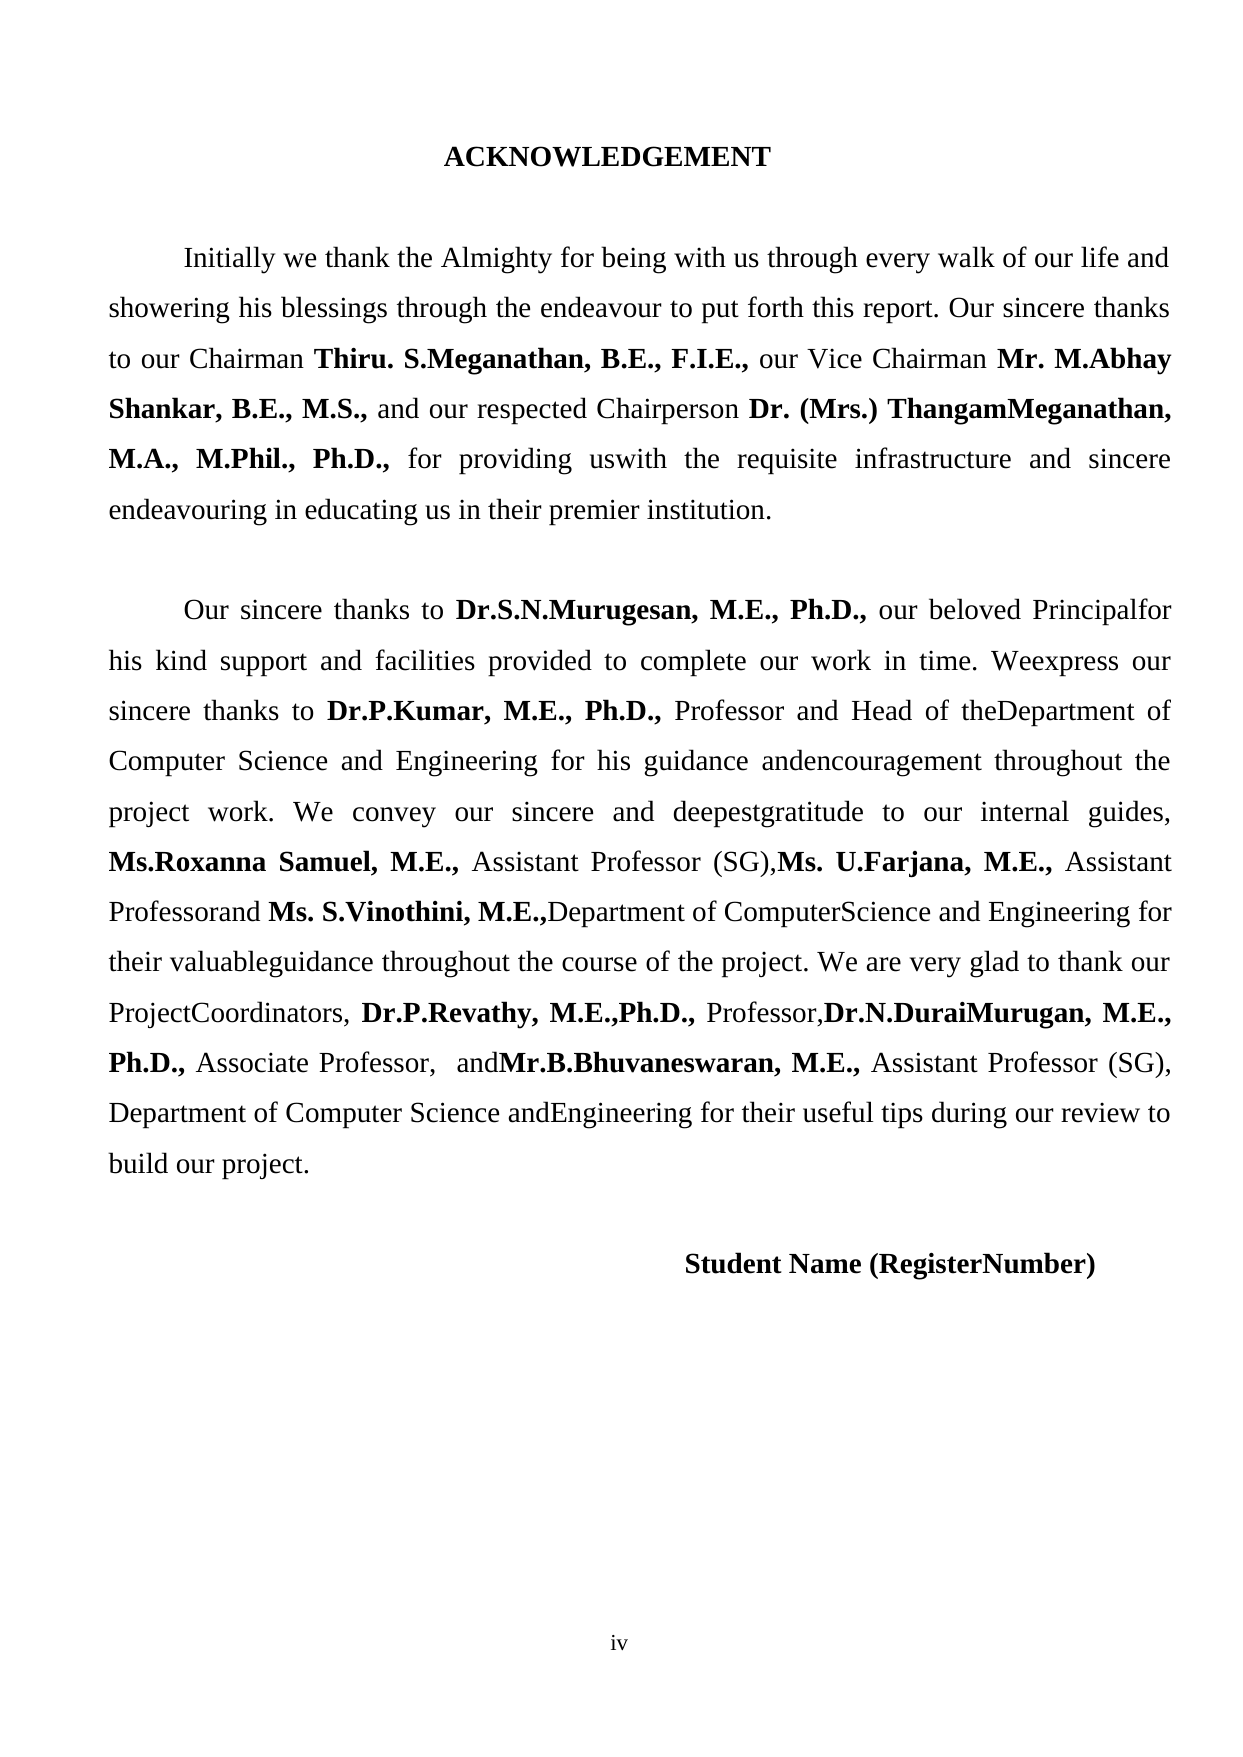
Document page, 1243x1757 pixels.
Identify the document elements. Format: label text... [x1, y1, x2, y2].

text Initially we thank the Almighty for being with us through every walk of our life and showering his blessings through the endeavour to put forth this report. Our sincere thanks to our Chairman Thiru. S.Meganathan, B.E., F.I.E., our Vice Chairman Mr. M.Abhay Shankar, B.E., M.S., and our respected Chairperson Dr. (Mrs.) ThangamMeganathan, M.A., M.Phil., Ph.D., for providing uswith the requisite infrastructure and sincere endeavouring in educating us in their premier institution. [108, 240, 1172, 525]
text Student Name (RegisterNumber) [108, 1246, 1172, 1280]
text ACKNOWLEDGEMENT [108, 139, 1172, 173]
text Our sincere thanks to Dr.S.N.Murugesan, M.E., Ph.D., our beloved Principalfor his kind support and facilities provided to complete our work in time. Weexpress our sincere thanks to Dr.P.Kumar, M.E., Ph.D., Professor and Head of theDepartment of Computer Science and Engineering for his guidance andencouragement throughout the project work. We convey our sincere and deepestgratitude to our internal guides, Ms.Roxanna Samuel, M.E., Assistant Professor (SG),Ms. U.Farjana, M.E., Assistant Professorand Ms. S.Vinothini, M.E.,Department of ComputerScience and Engineering for their valuableguidance throughout the course of the project. We are very glad to thank our ProjectCoordinators, Dr.P.Revathy, M.E.,Ph.D., Professor,Dr.N.DuraiMurugan, M.E., Ph.D., Associate Professor, andMr.B.Bhuvaneswaran, M.E., Assistant Professor (SG), Department of Computer Science andEngineering for their useful tips during our review to build our project. [108, 592, 1172, 1179]
